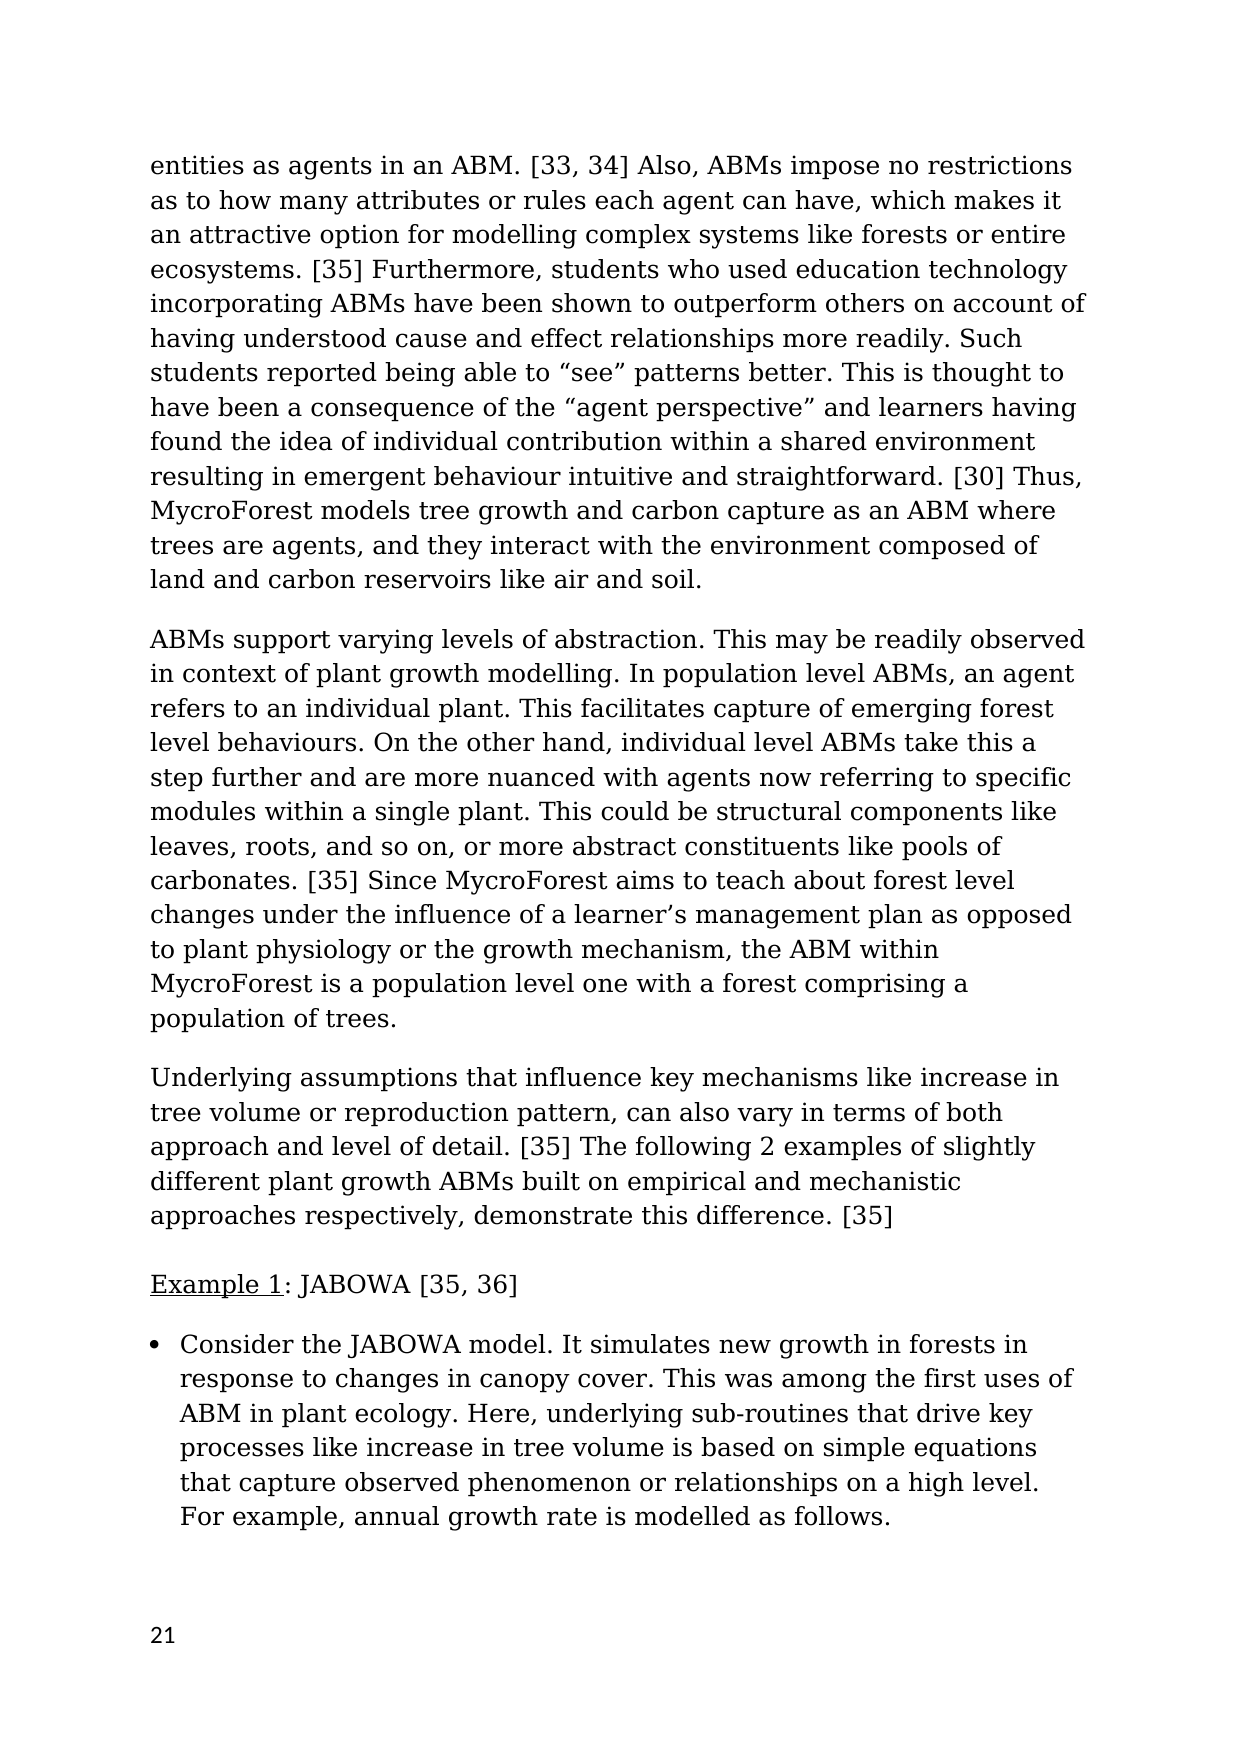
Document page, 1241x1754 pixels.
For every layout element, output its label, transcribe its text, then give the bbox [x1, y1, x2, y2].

list Consider the JABOWA model. It simulates new growth in forests in response to changes in canopy cover. This was among the first uses of ABM in plant ecology. Here, underlying sub-routines that drive key processes like increase in tree volume is based on simple equations that capture observed phenomenon or relationships on a high level. For example, annual growth rate is modelled as follows. [150, 1328, 1090, 1531]
text Underlying assumptions that influence key mechanisms like increase in tree volume or reproduction pattern, can also vary in terms of both approach and level of detail. [35] The following 2 examples of slightly different plant growth ABMs built on empirical and mechanistic approaches respectively, demonstrate this difference. [35] [150, 1062, 1090, 1230]
text ABMs support varying levels of abstraction. This may be readily observed in context of plant growth modelling. In population level ABMs, an agent refers to an individual plant. This facilitates capture of emerging forest level behaviours. On the other hand, individual level ABMs take this a step further and are more nuanced with agents now referring to specific modules within a single plant. This could be structural components like leaves, roots, and so on, or more abstract constituents like pools of carbonates. [35] Since MycroForest aims to teach about forest level changes under the influence of a learner’s management plan as opposed to plant physiology or the growth mechanism, the ABM within MycroForest is a population level one with a forest comprising a population of trees. [150, 623, 1090, 1032]
text Example 1: JABOWA [35, 36] [150, 1269, 1090, 1299]
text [150, 150, 1090, 594]
